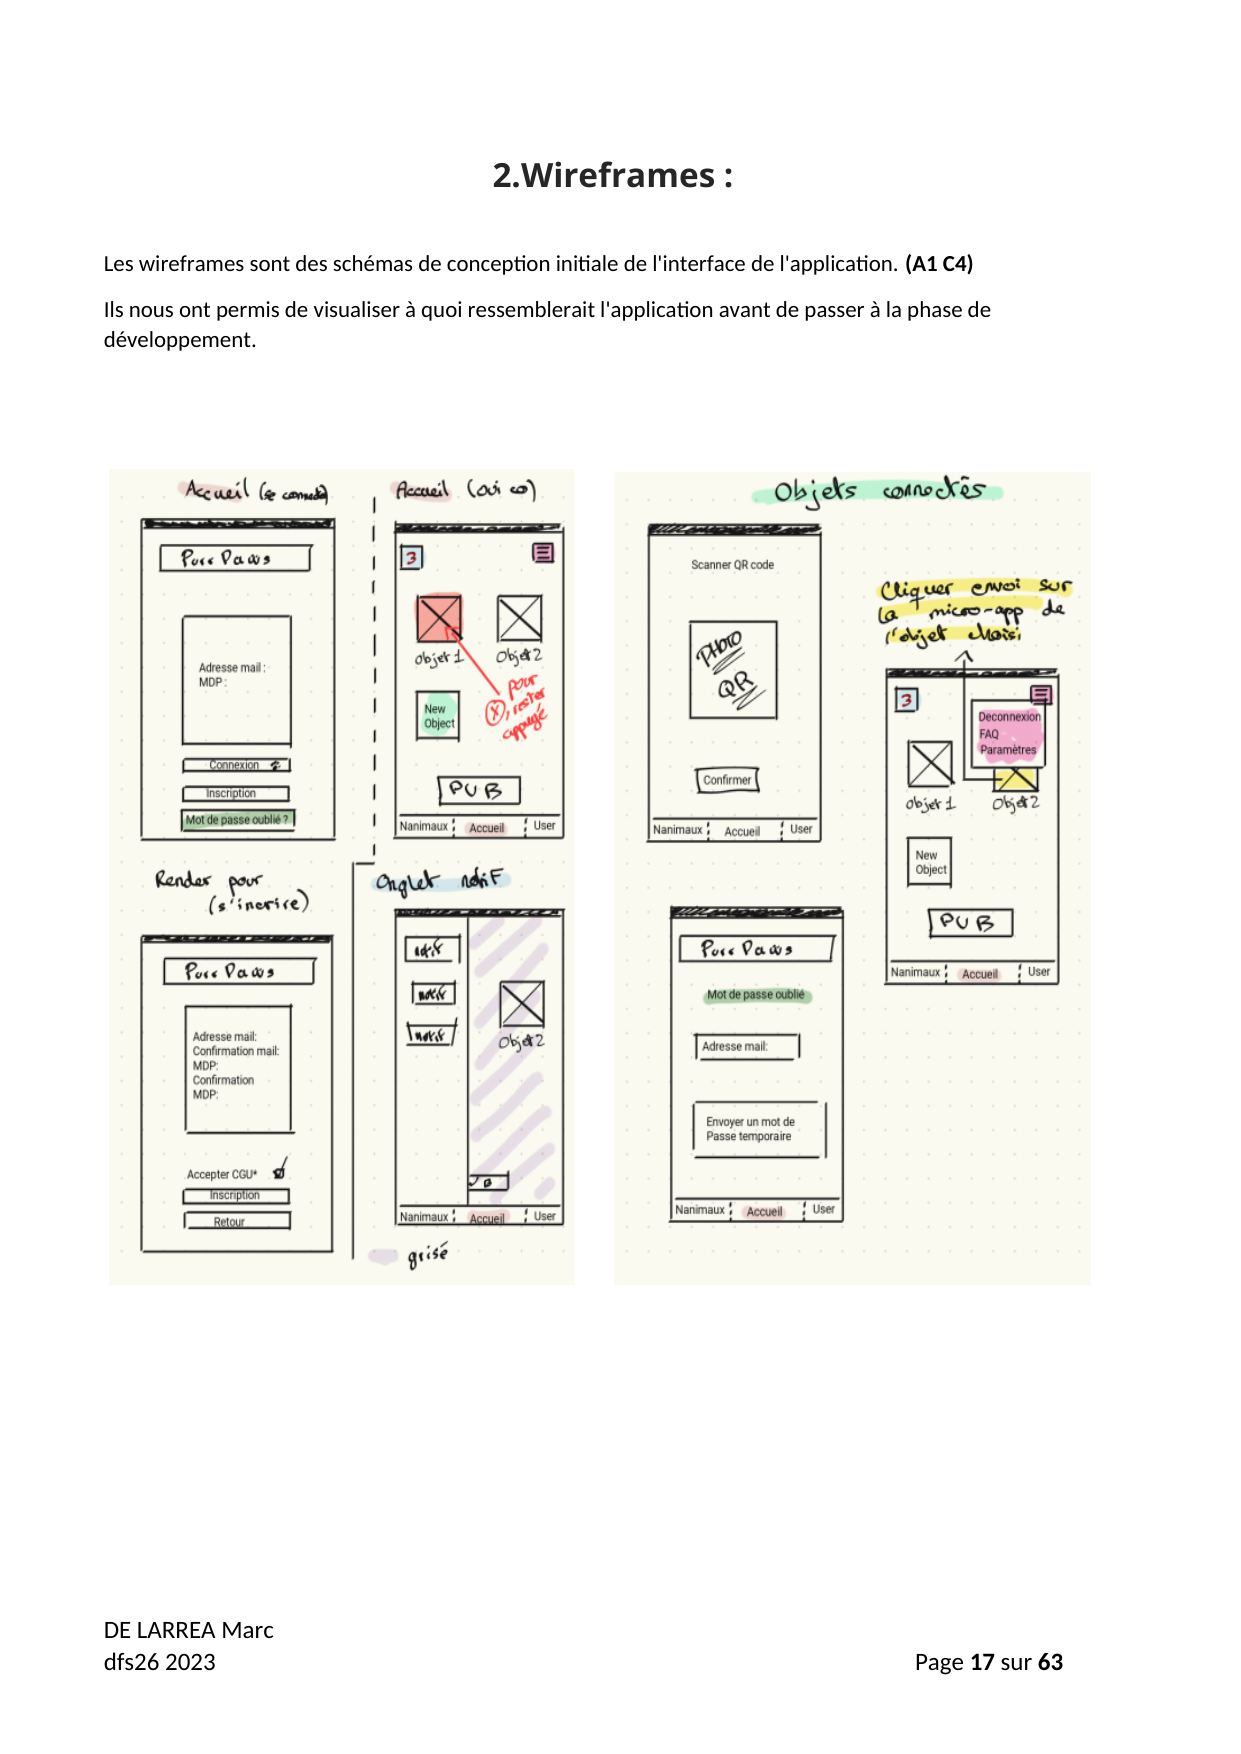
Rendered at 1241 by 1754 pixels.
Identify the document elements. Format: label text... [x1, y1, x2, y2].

text Ils nous ont permis de visualiser à quoi ressemblerait l'application avant de passer à la phase de développement. [103, 295, 1122, 353]
picture [109, 469, 575, 1285]
text Les wireframes sont des schémas de conception initiale de l'interface de l'application. (A1 C4) [103, 249, 1122, 277]
picture [614, 472, 1091, 1285]
subtitle 2.Wireframes : [103, 152, 1122, 197]
